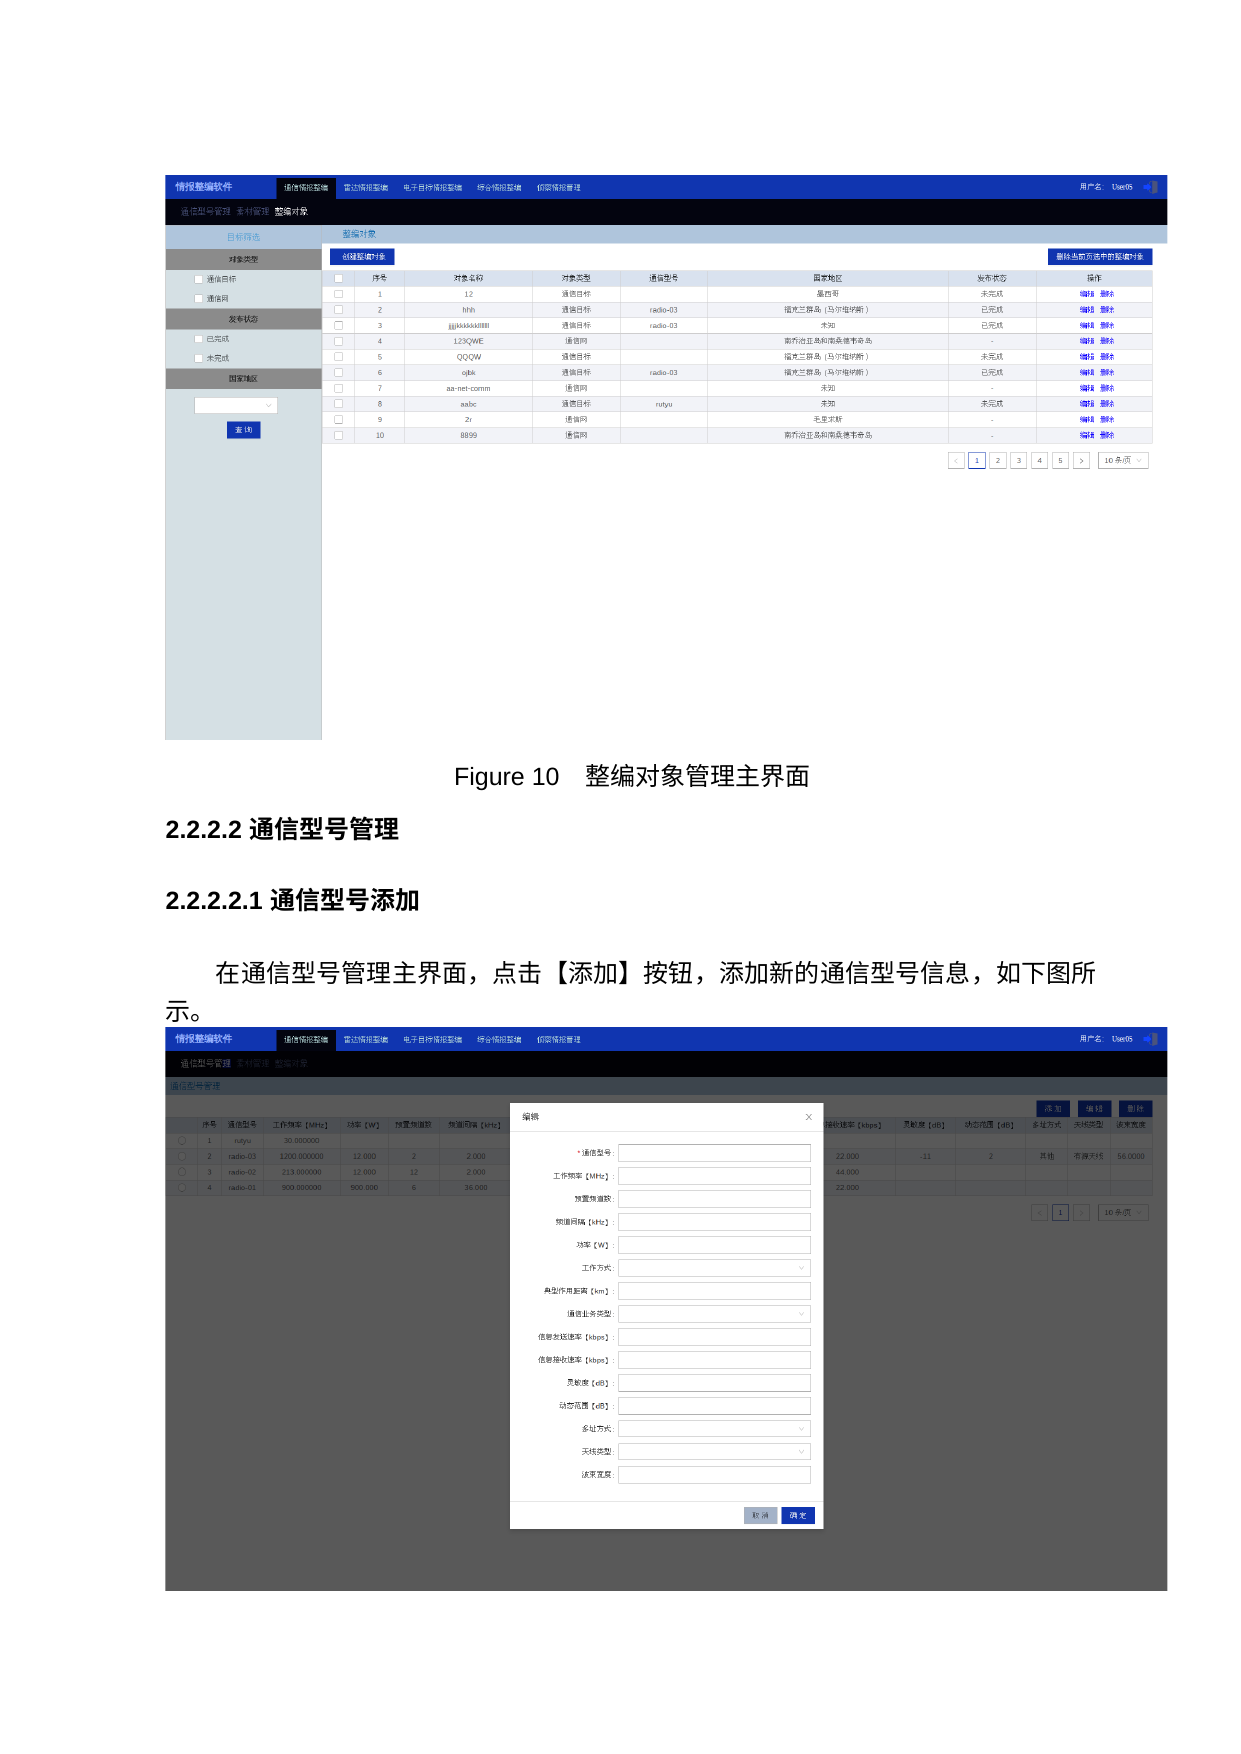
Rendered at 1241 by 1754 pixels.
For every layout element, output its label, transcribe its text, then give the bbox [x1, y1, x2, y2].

picture [165, 175, 1168, 740]
text 整编对象管理主界面 [165, 756, 1098, 792]
picture [165, 1027, 1168, 1591]
text 通信型号添加 [165, 881, 1098, 917]
text 通信型号管理 [165, 809, 1098, 846]
text 在通信型号管理主界面，点击【添加】按钮，添加新的通信型号信息，如下图所示。 [165, 952, 1098, 1027]
